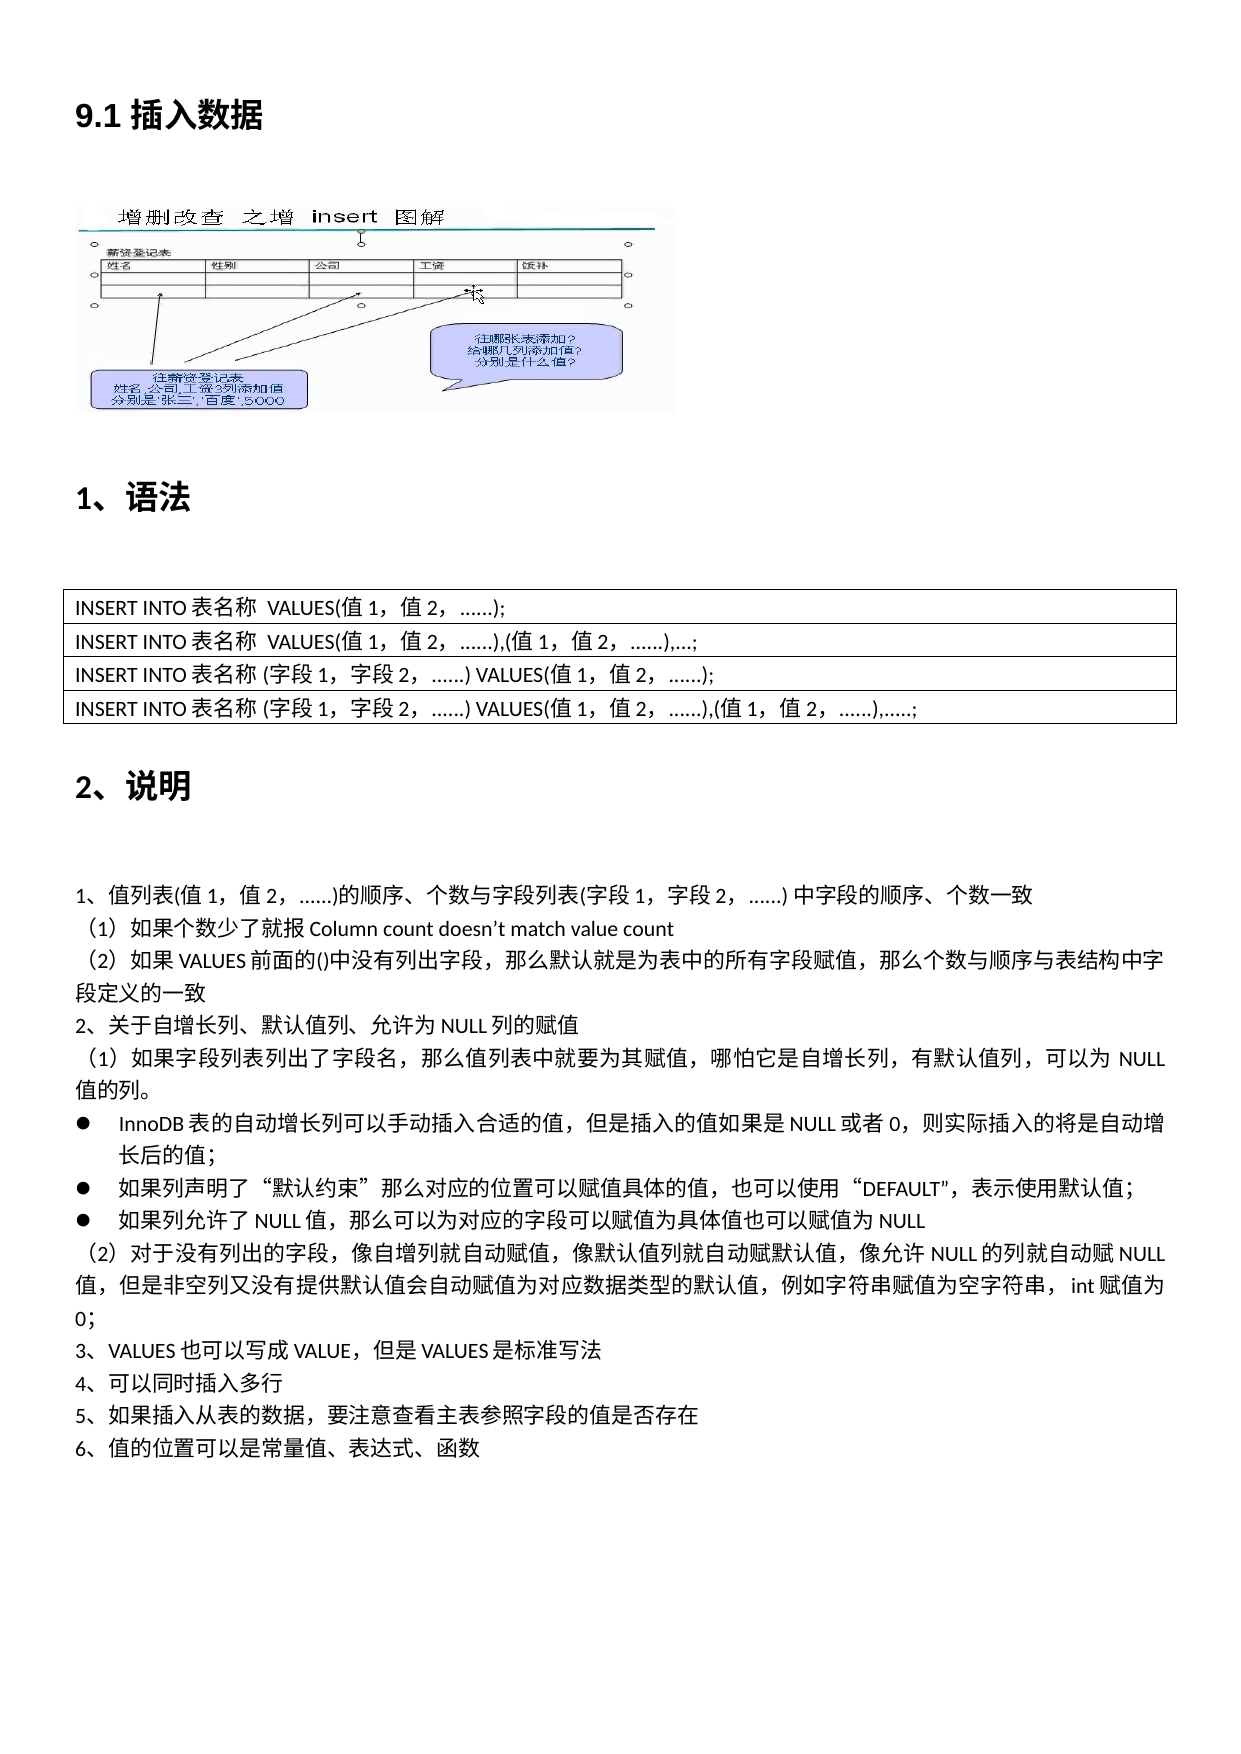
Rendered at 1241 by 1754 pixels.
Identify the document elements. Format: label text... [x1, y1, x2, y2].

table_cell INSERT INTO 表名称 (字段1，字段2，......) VALUES(值1，值2，......),(值1，值2，......),.....; [64, 691, 1176, 723]
table_cell INSERT INTO 表名称 (字段1，字段2，......) VALUES(值1，值2，......); [64, 657, 1176, 689]
list （2）对于没有列出的字段，像自增列就自动赋值，像默认值列就自动赋默认值，像允许NULL的列就自动赋NULL值，但是非空列又没有提供默认值会自动赋值为对应数据类型的默认值，例如字符串赋值为空字符串，int赋值为0； [75, 1235, 1165, 1333]
list 6、值的位置可以是常量值、表达式、函数 [75, 1430, 1165, 1463]
list 如果列声明了“默认约束”那么对应的位置可以赋值具体的值，也可以使用“DEFAULT”，表示使用默认值； [75, 1170, 1165, 1203]
list 3、VALUES也可以写成VALUE，但是VALUES是标准写法 [75, 1333, 1165, 1365]
table_cell INSERT INTO 表名称 VALUES(值1，值2，......),(值1，值2，......),...; [64, 624, 1176, 656]
subtitle 2、说明 [75, 751, 1165, 816]
list 2、关于自增长列、默认值列、允许为NULL列的赋值 [75, 1008, 1165, 1040]
list （1）如果字段列表列出了字段名，那么值列表中就要为其赋值，哪怕它是自增长列，有默认值列，可以为NULL值的列。 [75, 1040, 1165, 1105]
list 4、可以同时插入多行 [75, 1365, 1165, 1398]
subtitle 1、语法 [75, 462, 1165, 527]
list （2）如果VALUES前面的()中没有列出字段，那么默认就是为表中的所有字段赋值，那么个数与顺序与表结构中字段定义的一致 [75, 943, 1165, 1008]
list InnoDB表的自动增长列可以手动插入合适的值，但是插入的值如果是NULL或者0，则实际插入的将是自动增长后的值； [75, 1105, 1165, 1170]
list 1、值列表(值1，值2，......)的顺序、个数与字段列表(字段1，字段2，......) 中字段的顺序、个数一致 [75, 878, 1165, 910]
subtitle 9.1 插入数据 [75, 81, 1165, 146]
list 如果列允许了NULL值，那么可以为对应的字段可以赋值为具体值也可以赋值为NULL [75, 1203, 1165, 1235]
list 5、如果插入从表的数据，要注意查看主表参照字段的值是否存在 [75, 1398, 1165, 1430]
table_header INSERT INTO 表名称 VALUES(值1，值2，......); [64, 590, 1176, 622]
list （1）如果个数少了就报Column count doesn’t match value count [75, 910, 1165, 943]
picture [75, 207, 688, 413]
